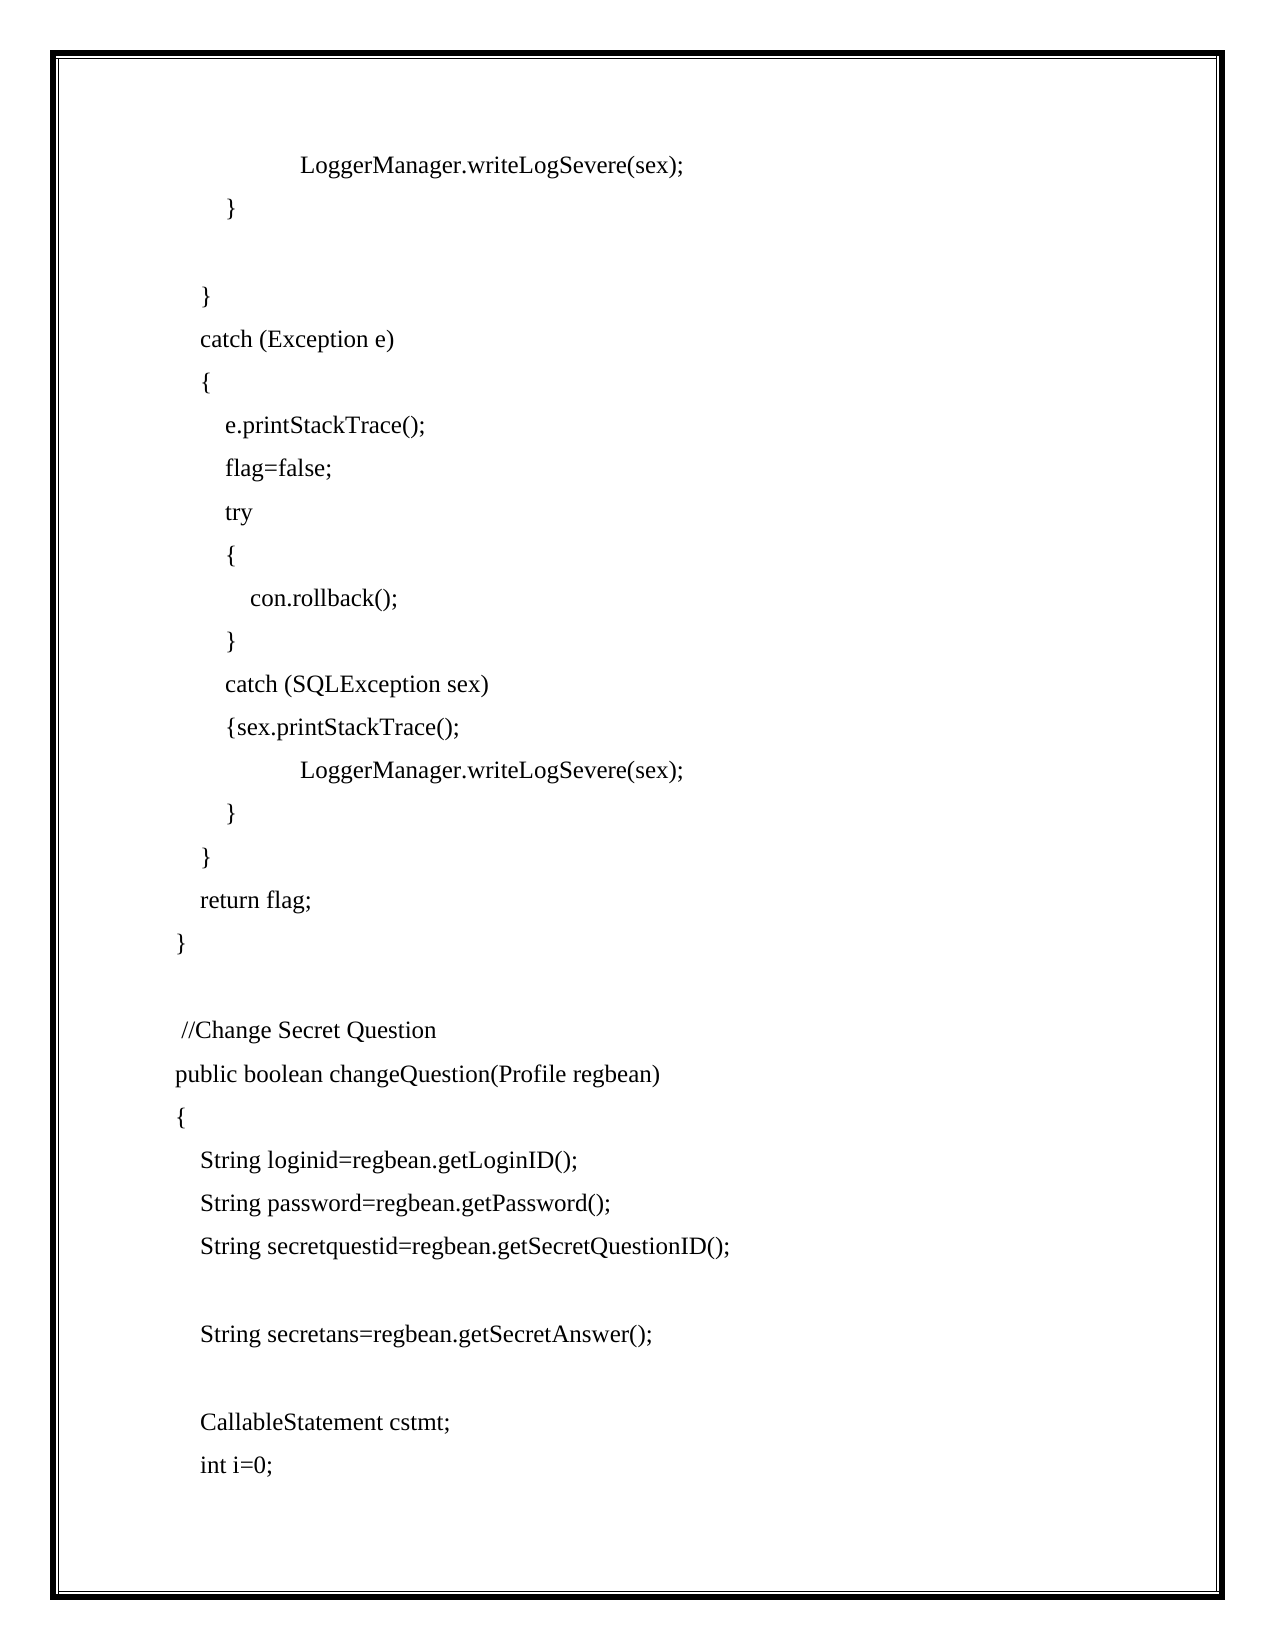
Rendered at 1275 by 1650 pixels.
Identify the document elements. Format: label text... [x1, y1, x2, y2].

text } [150, 626, 1125, 655]
text { [150, 540, 1125, 568]
text } [150, 193, 1125, 222]
text e.printStackTrace(); [150, 410, 1125, 439]
text return flag; [150, 885, 1125, 913]
text flag=false; [150, 453, 1125, 482]
text public boolean changeQuestion(Profile regbean) [150, 1059, 1125, 1087]
text CallableStatement cstmt; [150, 1407, 1125, 1436]
text LoggerManager.writeLogSevere(sex); [150, 755, 1125, 784]
text } [150, 842, 1125, 870]
text try [150, 497, 1125, 525]
text } [150, 928, 1125, 957]
text String secretquestid=regbean.getSecretQuestionID(); [150, 1231, 1125, 1260]
text { [150, 1102, 1125, 1131]
text int i=0; [150, 1450, 1125, 1479]
text { [150, 367, 1125, 396]
text catch (Exception e) [150, 324, 1125, 353]
text con.rollback(); [150, 583, 1125, 612]
text String password=regbean.getPassword(); [150, 1188, 1125, 1217]
text LoggerManager.writeLogSevere(sex); [150, 150, 1125, 179]
text catch (SQLException sex) [150, 669, 1125, 698]
text String loginid=regbean.getLoginID(); [150, 1145, 1125, 1174]
text //Change Secret Question [150, 1016, 1125, 1044]
text String secretans=regbean.getSecretAnswer(); [150, 1319, 1125, 1348]
text } [150, 798, 1125, 827]
text } [150, 281, 1125, 310]
text {sex.printStackTrace(); [150, 712, 1125, 741]
